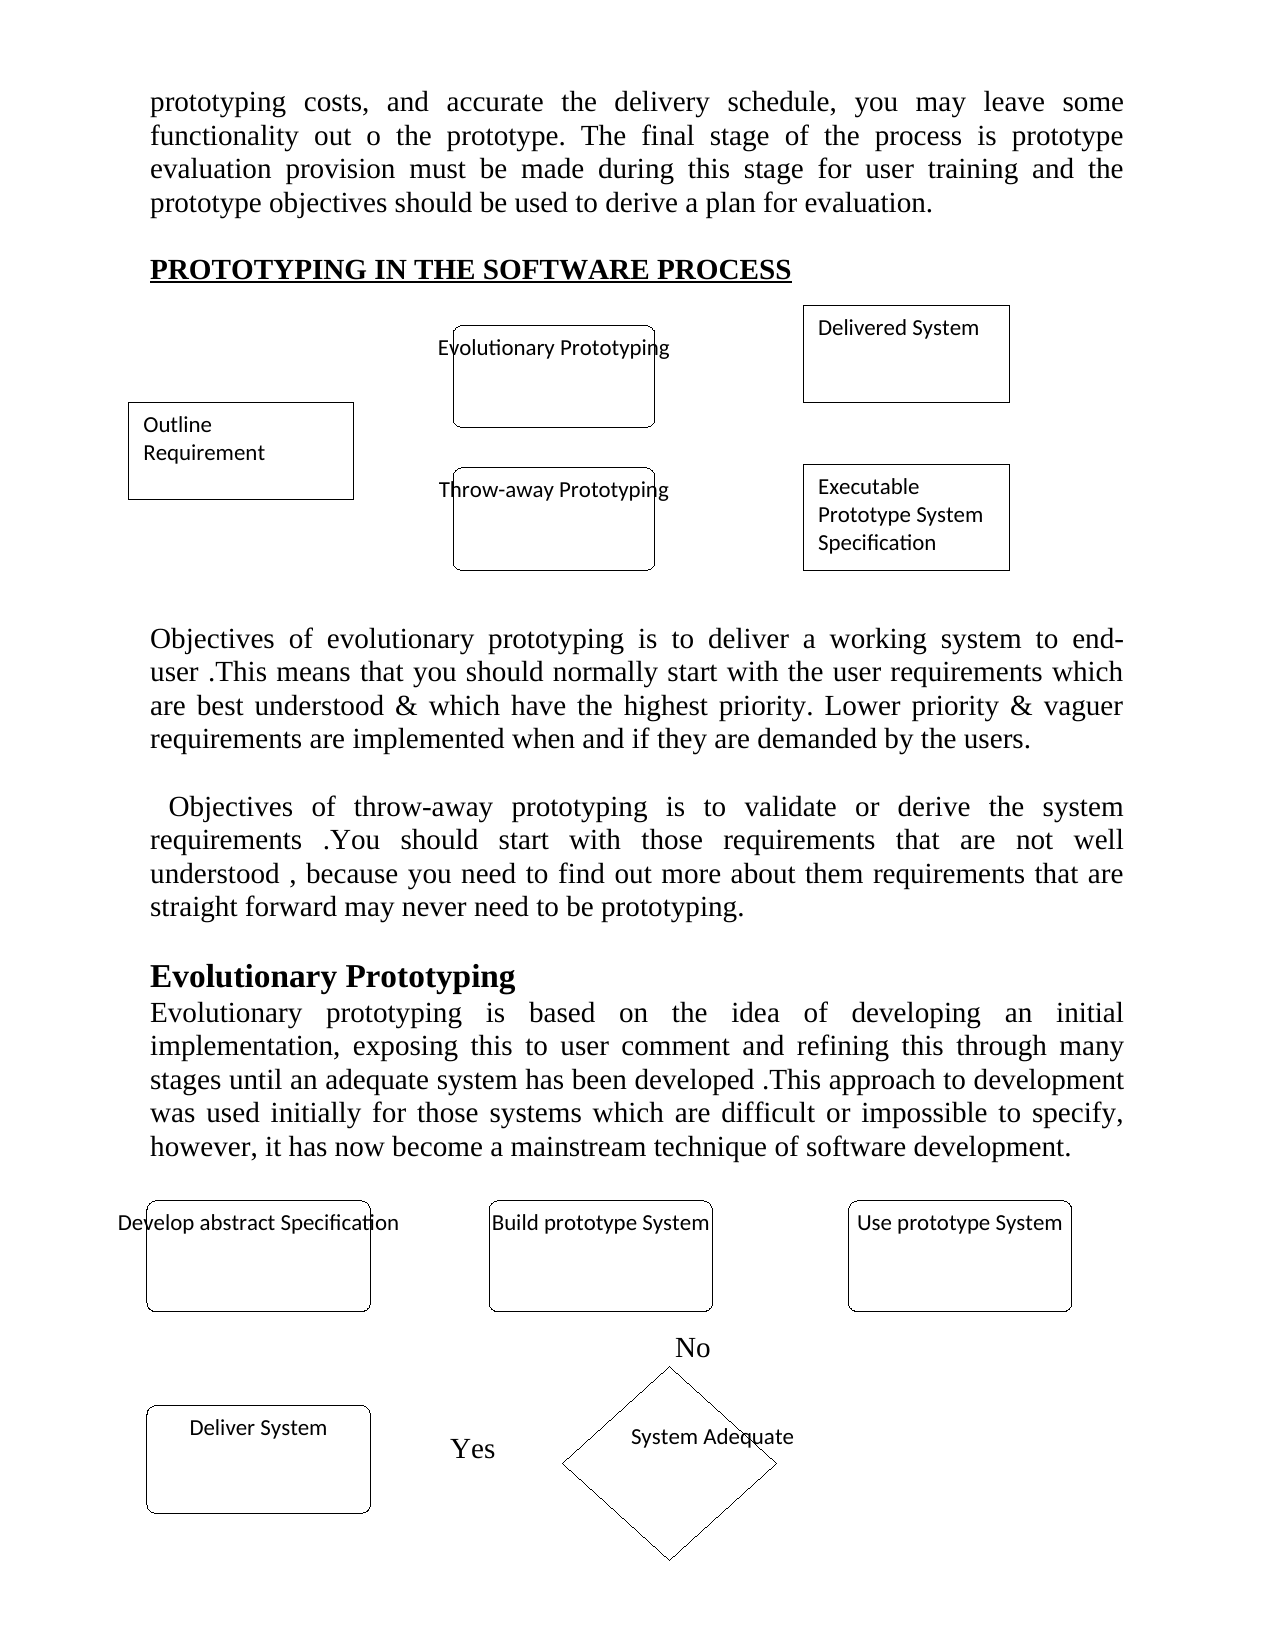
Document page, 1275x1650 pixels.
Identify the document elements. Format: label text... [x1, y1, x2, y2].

text Evolutionary prototyping is based on the idea of developing an initial implementation, exposing this to user comment and refining this through many stages until an adequate system has been developed .This approach to development was used initially for those systems which are difficult or impossible to specify, however, it has now become a mainstream technique of software development. [150, 995, 1125, 1162]
text Yes [150, 1431, 1125, 1464]
text Objectives of throw-away prototyping is to validate or derive the system requirements .You should start with those requirements that are not well understood , because you need to find out more about them requirements that are straight forward may never need to be prototyping. [150, 789, 1125, 923]
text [150, 84, 1125, 218]
text Objectives of evolutionary prototyping is to deliver a working system to end-user .This means that you should normally start with the user requirements which are best understood & which have the highest priority. Lower priority & vaguer requirements are implemented when and if they are demanded by the users. [150, 621, 1125, 755]
text Evolutionary Prototyping [150, 956, 1125, 995]
text PROTOTYPING IN THE SOFTWARE PROCESS [150, 252, 1125, 286]
text No [150, 1330, 1125, 1364]
